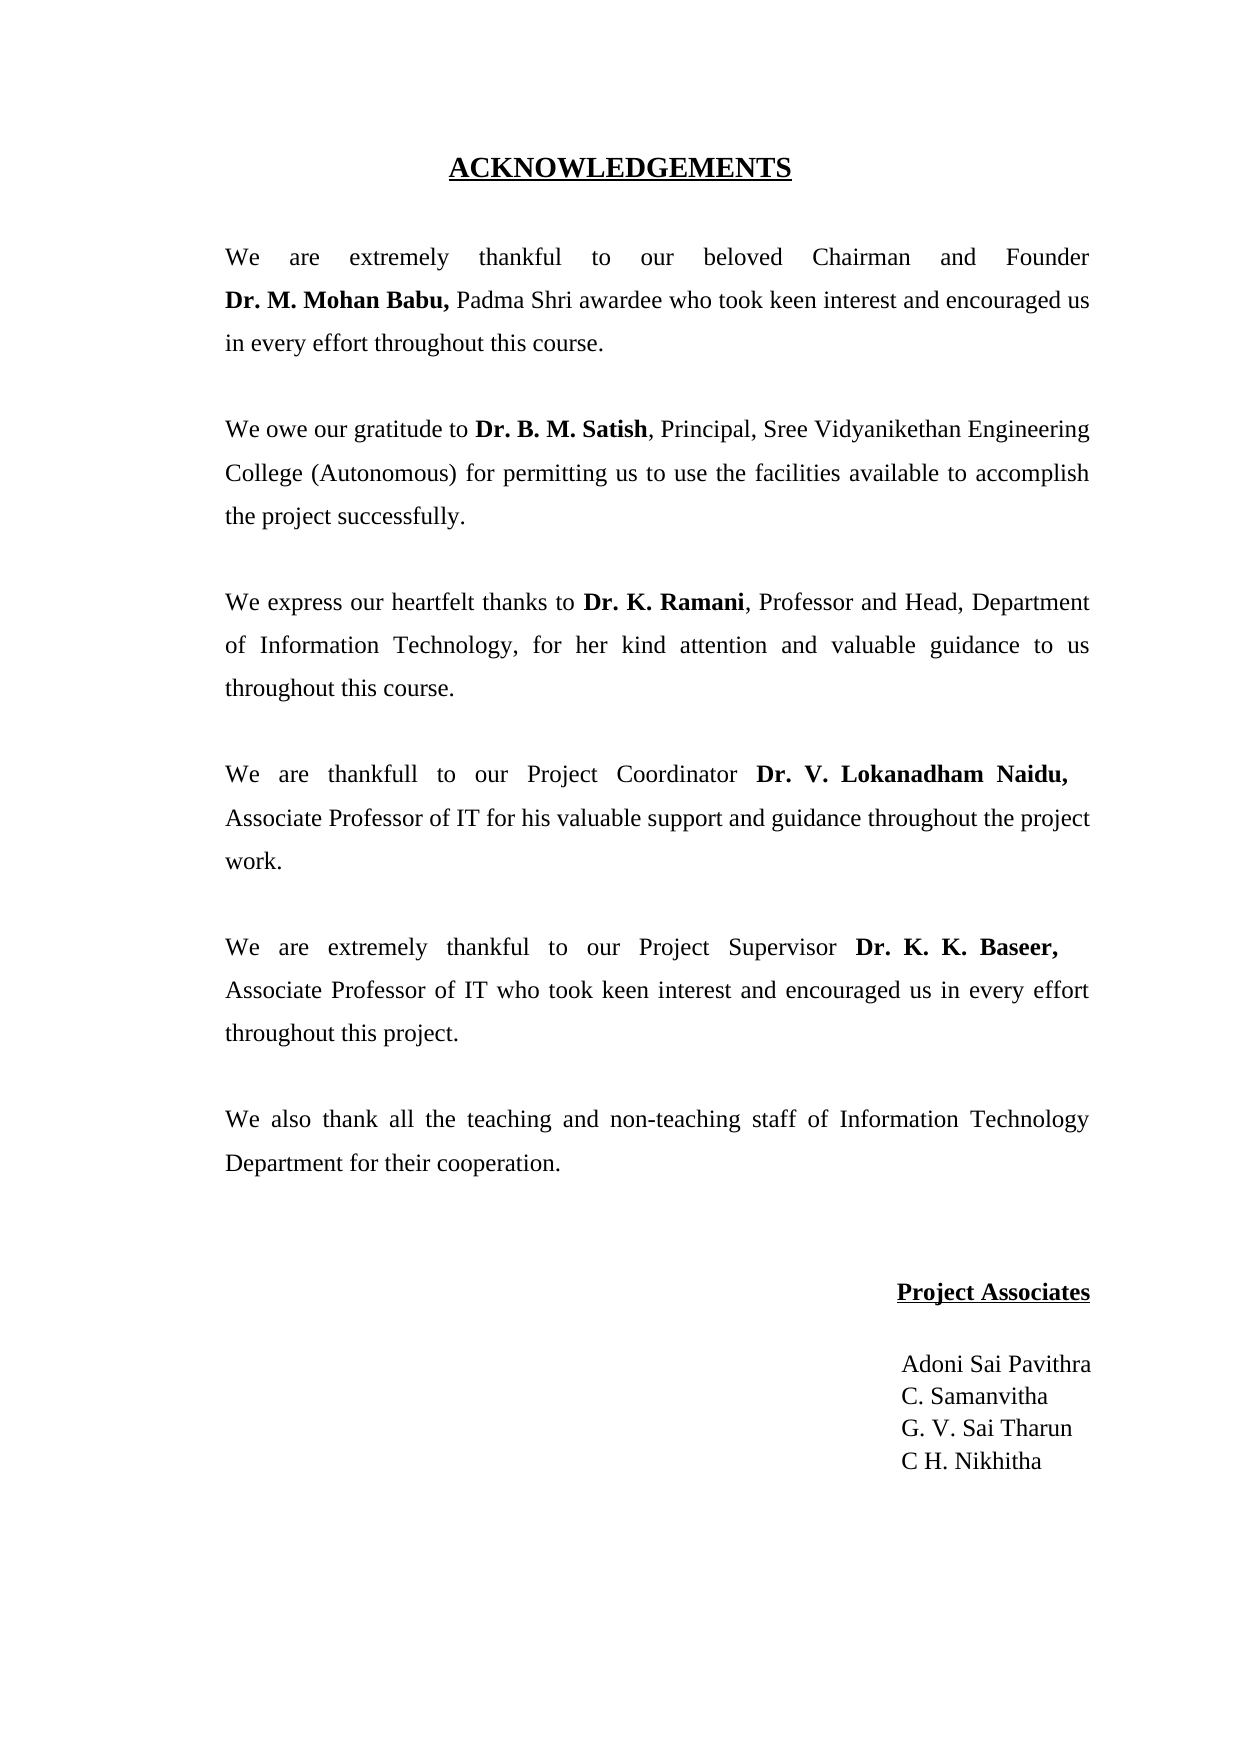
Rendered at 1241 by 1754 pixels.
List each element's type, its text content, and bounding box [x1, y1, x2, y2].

text Project Associates [150, 1277, 1090, 1306]
text We owe our gratitude to Dr. B. M. Satish, Principal, Sree Vidyanikethan Engineering College (Autonomous) for permitting us to use the facilities available to accomplish the project successfully. [225, 414, 1090, 529]
table_cell C H. Nikhitha [890, 1446, 1163, 1478]
table_cell C. Samanvitha [890, 1381, 1163, 1413]
text We are thankfull to our Project Coordinator Dr. V. Lokanadham Naidu, [225, 759, 1090, 788]
text Associate Professor of IT who took keen interest and encouraged us in every effort throughout this project. [225, 975, 1090, 1047]
table_cell G. V. Sai Tharun [890, 1414, 1163, 1446]
text We also thank all the teaching and non-teaching staff of Information Technology Department for their cooperation. [225, 1104, 1090, 1176]
table_header Adoni Sai Pavithra [890, 1349, 1163, 1381]
text We express our heartfelt thanks to Dr. K. Ramani, Professor and Head, Department of Information Technology, for her kind attention and valuable guidance to us throughout this course. [225, 587, 1090, 702]
text ACKNOWLEDGEMENTS [150, 150, 1090, 183]
text We are extremely thankful to our Project Supervisor Dr. K. K. Baseer, [225, 932, 1090, 961]
text Associate Professor of IT for his valuable support and guidance throughout the project work. [225, 803, 1090, 874]
text We are extremely thankful to our beloved Chairman and Founder Dr. M. Mohan Babu, Padma Shri awardee who took keen interest and encouraged us in every effort throughout this course. [225, 242, 1090, 357]
